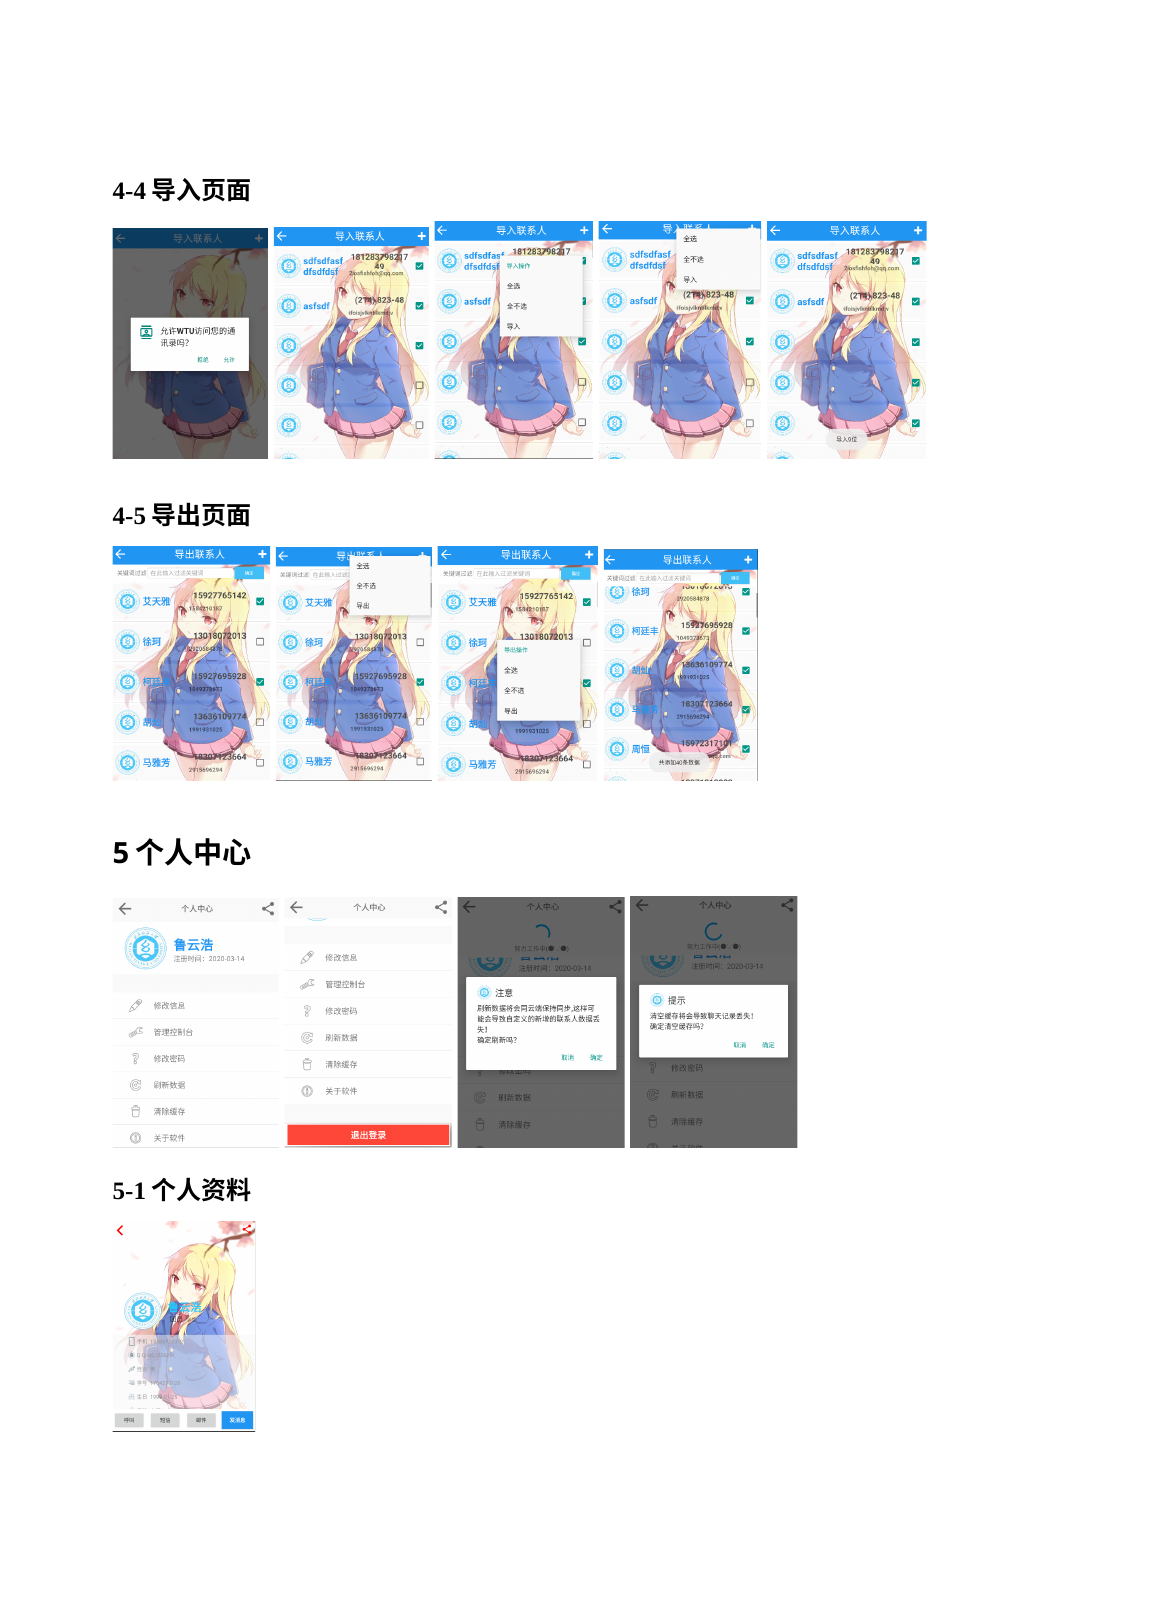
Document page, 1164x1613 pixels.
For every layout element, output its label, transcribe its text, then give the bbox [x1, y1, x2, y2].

picture [457, 897, 625, 1148]
picture [112, 228, 268, 459]
picture [767, 221, 927, 459]
picture [112, 1221, 256, 1432]
picture [598, 221, 762, 459]
picture [434, 221, 593, 459]
text 4-5导出页面 [112, 481, 1051, 546]
subtitle 5个人中心 [112, 818, 1051, 883]
picture [112, 546, 270, 781]
picture [437, 546, 598, 781]
picture [275, 547, 432, 781]
text 5-1个人资料 [112, 1156, 1051, 1221]
picture [630, 896, 798, 1148]
picture [112, 898, 279, 1148]
picture [284, 897, 453, 1148]
picture [603, 549, 758, 781]
text 4-4导入页面 [112, 156, 1051, 221]
picture [273, 227, 429, 459]
